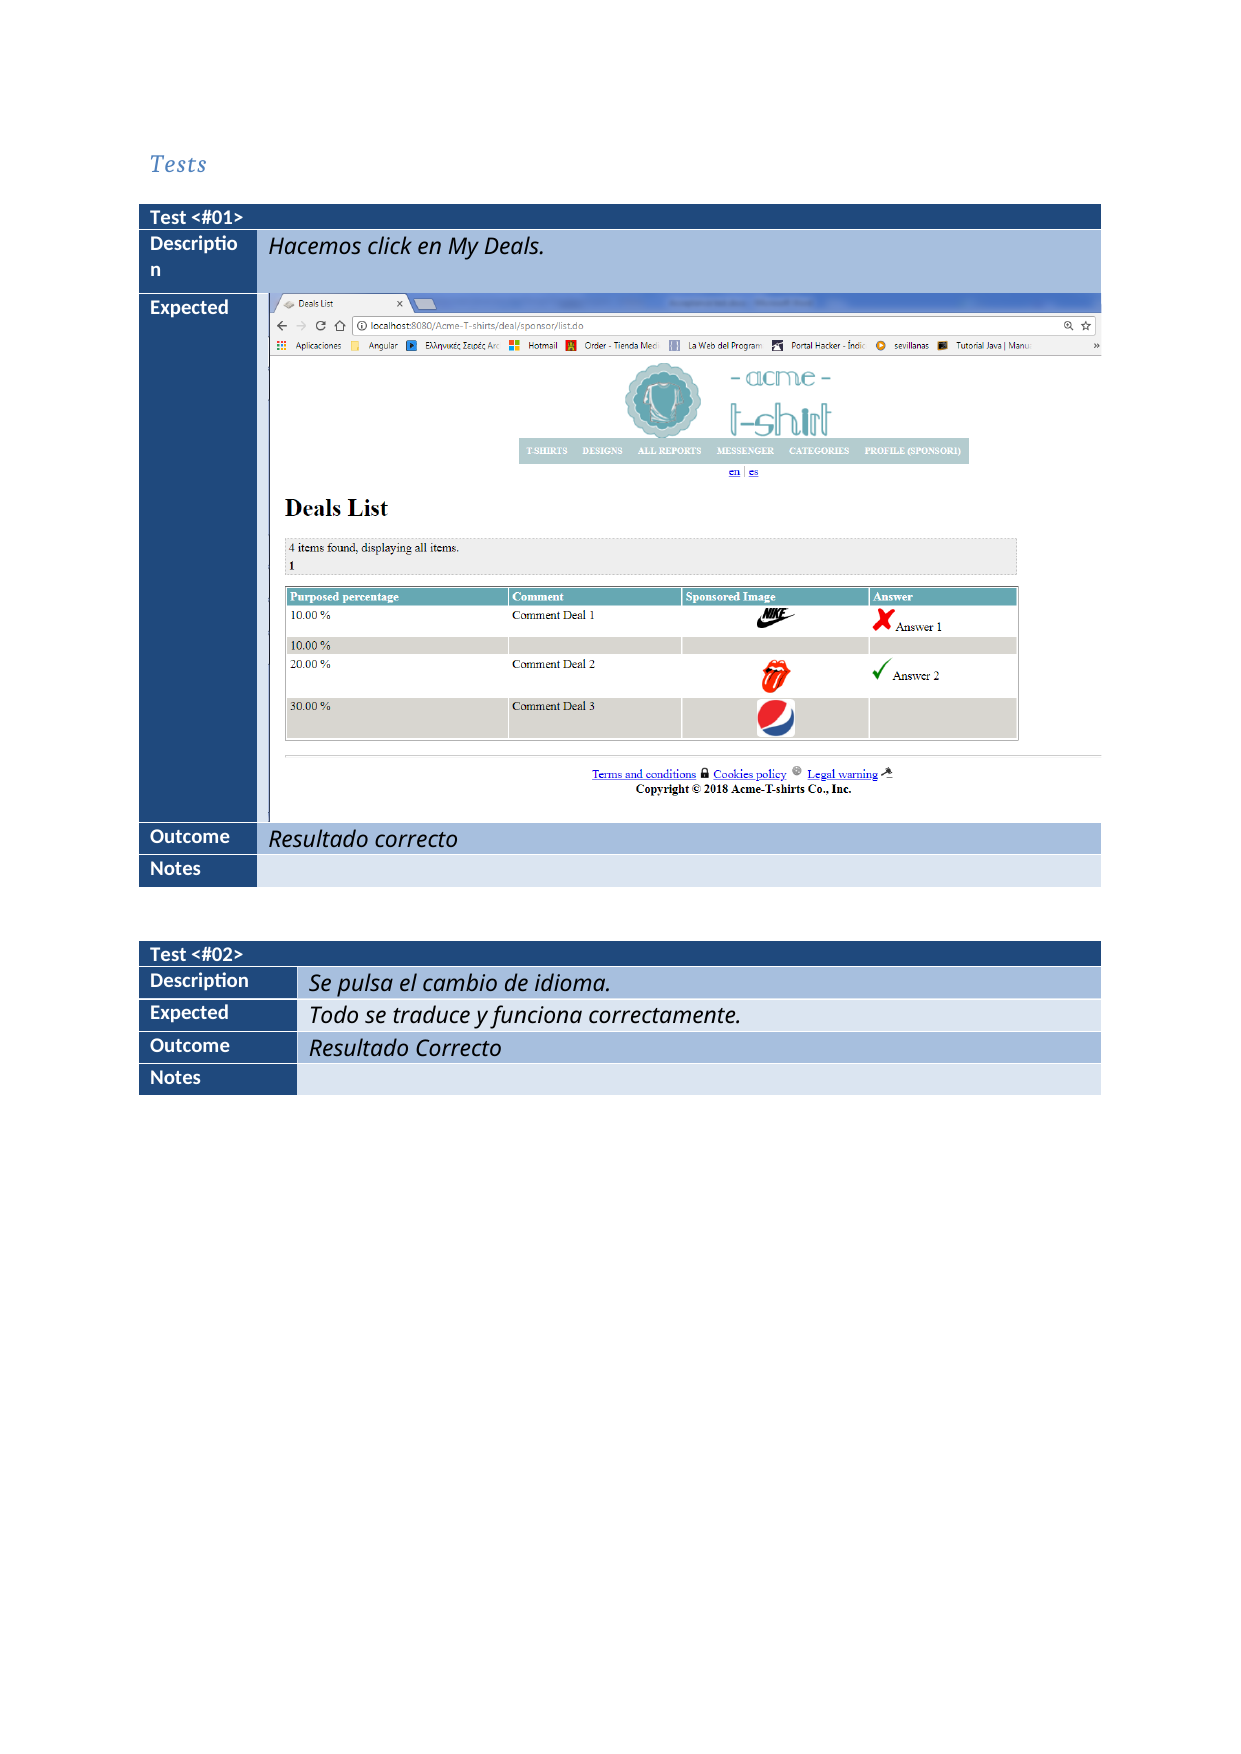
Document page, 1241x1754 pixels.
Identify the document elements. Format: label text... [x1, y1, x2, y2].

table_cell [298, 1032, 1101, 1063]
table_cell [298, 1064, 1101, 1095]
text Tests [150, 150, 1090, 179]
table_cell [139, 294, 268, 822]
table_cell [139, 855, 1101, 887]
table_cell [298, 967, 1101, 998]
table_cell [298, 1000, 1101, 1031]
picture [268, 293, 1102, 822]
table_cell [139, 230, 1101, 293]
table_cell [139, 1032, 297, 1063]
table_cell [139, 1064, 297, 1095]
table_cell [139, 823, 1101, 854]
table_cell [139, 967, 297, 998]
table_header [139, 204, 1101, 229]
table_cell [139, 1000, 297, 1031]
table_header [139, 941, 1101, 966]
